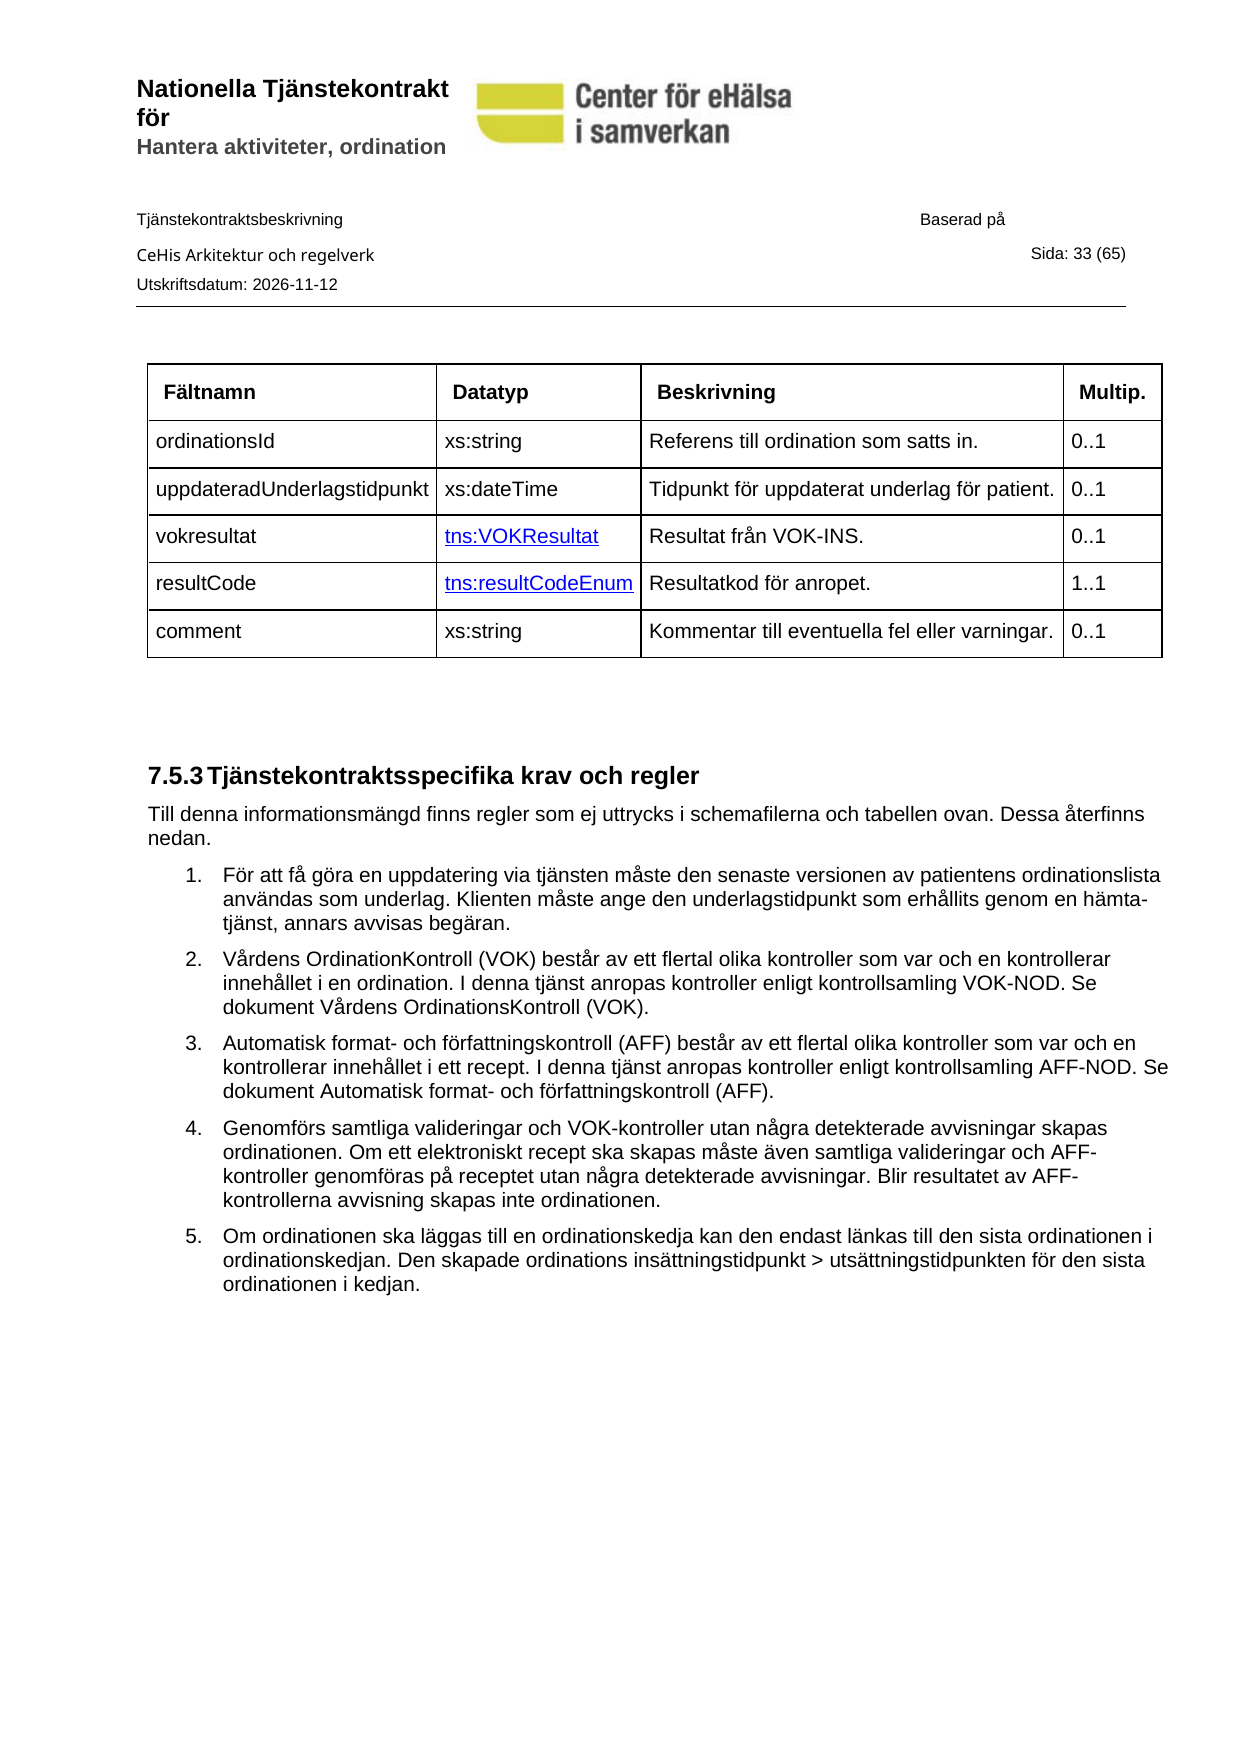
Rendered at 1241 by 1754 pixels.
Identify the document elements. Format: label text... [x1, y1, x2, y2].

table_cell 0..1 [1064, 421, 1161, 467]
table_cell Kommentar till eventuella fel eller varningar. [642, 611, 1063, 657]
list Vårdens OrdinationKontroll (VOK) består av ett flertal olika kontroller som var och en kontrollerar innehållet i en ordination. I denna tjänst anropas kontroller enligt kontrollsamling VOK-NOD. Se dokument Vårdens OrdinationsKontroll (VOK). [185, 947, 1181, 1019]
table_cell comment [148, 610, 436, 657]
subtitle Tjänstekontraktsspecifika krav och regler [148, 761, 1181, 789]
list För att få göra en uppdatering via tjänsten måste den senaste versionen av patientens ordinationslista användas som underlag. Klienten måste ange den underlagstidpunkt som erhållits genom en hämta-tjänst, annars avvisas begäran. [185, 862, 1181, 934]
table_cell tns:resultCodeEnum [437, 563, 640, 609]
table_cell Beskrivning [642, 365, 1063, 419]
list Genomförs samtliga valideringar och VOK-kontroller utan några detekterade avvisningar skapas ordinationen. Om ett elektroniskt recept ska skapas måste även samtliga valideringar och AFF-kontroller genomföras på receptet utan några detekterade avvisningar. Blir resultatet av AFF-kontrollerna avvisning skapas inte ordinationen. [185, 1116, 1181, 1211]
table_cell 0..1 [1064, 516, 1161, 562]
picture [471, 78, 797, 151]
list Automatisk format- och författningskontroll (AFF) består av ett flertal olika kontroller som var och en kontrollerar innehållet i ett recept. I denna tjänst anropas kontroller enligt kontrollsamling AFF-NOD. Se dokument Automatisk format- och författningskontroll (AFF). [185, 1031, 1181, 1103]
table_cell resultCode [148, 563, 436, 609]
table_cell 1..1 [1064, 563, 1161, 609]
list Om ordinationen ska läggas till en ordinationskedja kan den endast länkas till den sista ordinationen i ordinationskedjan. Den skapade ordinations insättningstidpunkt > utsättningstidpunkten för den sista ordinationen i kedjan. [185, 1224, 1181, 1296]
table_cell Multip. [1064, 365, 1161, 419]
table_cell 0..1 [1064, 469, 1161, 514]
table_cell uppdateradUnderlagstidpunkt [148, 468, 436, 514]
table_cell xs:string [437, 611, 640, 657]
table_cell vokresultat [148, 515, 436, 562]
table_cell 0..1 [1064, 611, 1161, 657]
table_cell Resultat från VOK-INS. [642, 516, 1063, 562]
table_cell ordinationsId [148, 421, 436, 467]
table_cell Fältnamn [148, 365, 436, 419]
table_cell xs:dateTime [437, 469, 640, 514]
table_cell Referens till ordination som satts in. [642, 421, 1063, 467]
table_cell Resultatkod för anropet. [642, 563, 1063, 609]
table_cell Tidpunkt för uppdaterat underlag för patient. [642, 469, 1063, 514]
table_cell tns:VOKResultat [437, 516, 640, 562]
table_cell Datatyp [437, 365, 640, 419]
text Till denna informationsmängd finns regler som ej uttrycks i schemafilerna och tabellen ovan. Dessa återfinns nedan. [148, 802, 1181, 850]
table_cell xs:string [437, 421, 640, 467]
